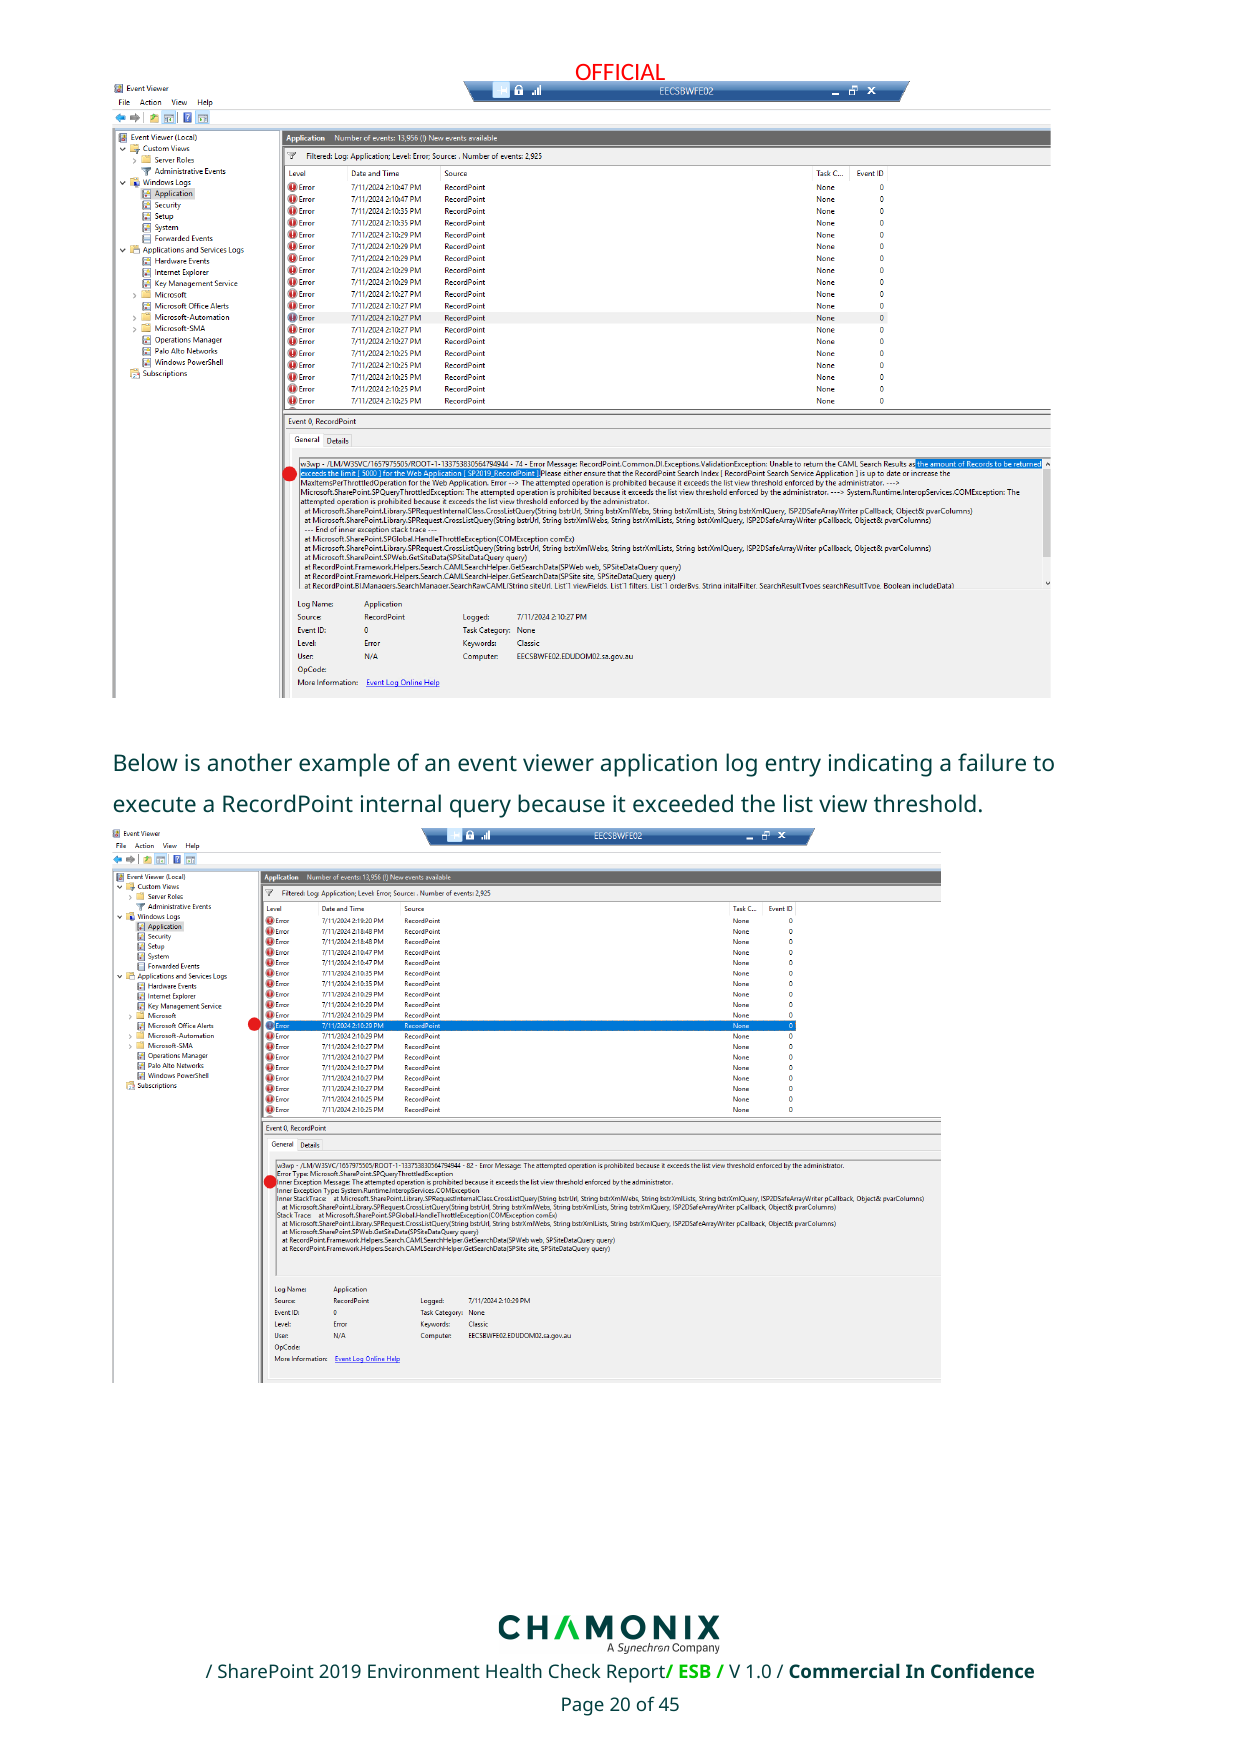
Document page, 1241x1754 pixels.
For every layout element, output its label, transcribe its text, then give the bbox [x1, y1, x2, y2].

picture [112, 81, 1051, 698]
picture [498, 1615, 720, 1654]
picture [112, 828, 941, 1383]
